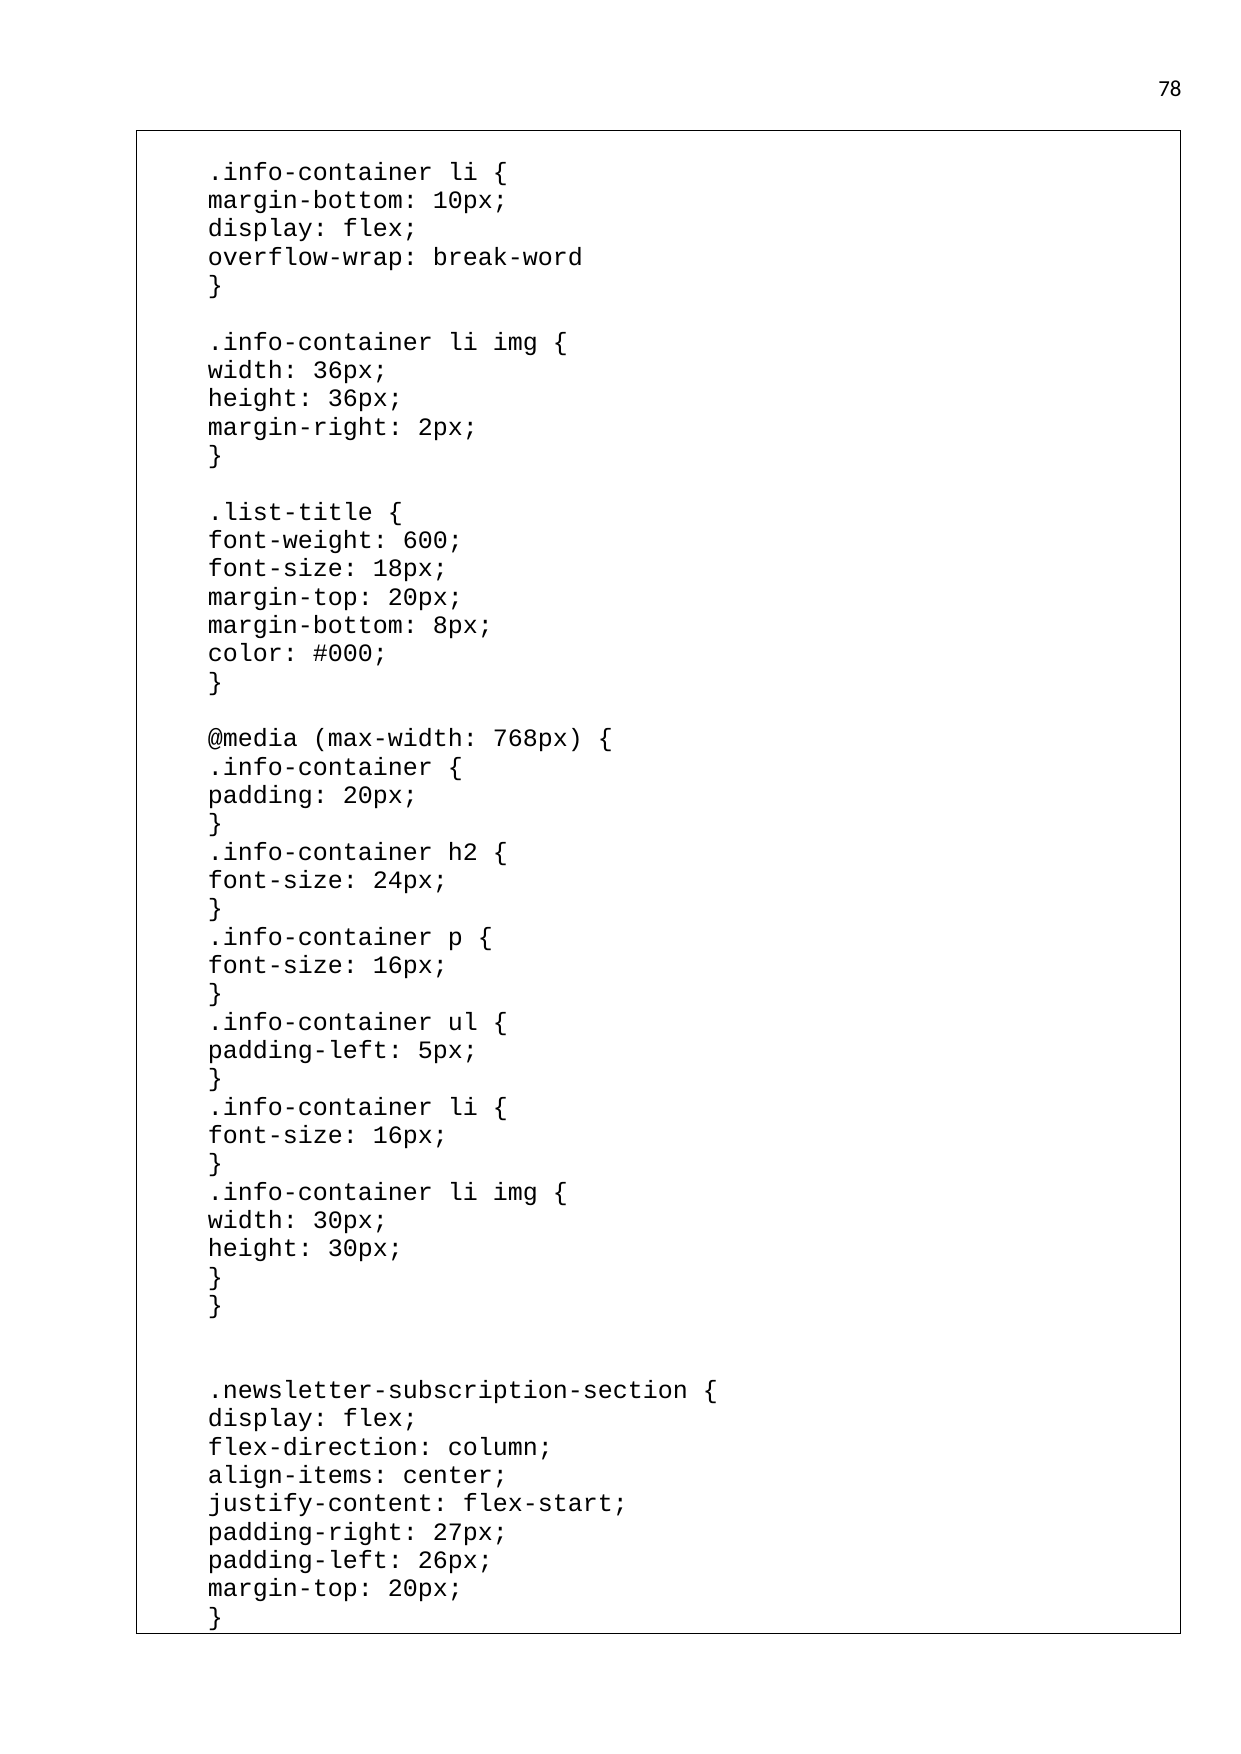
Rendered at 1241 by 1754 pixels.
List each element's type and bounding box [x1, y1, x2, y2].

table_header [137, 131, 1180, 1633]
